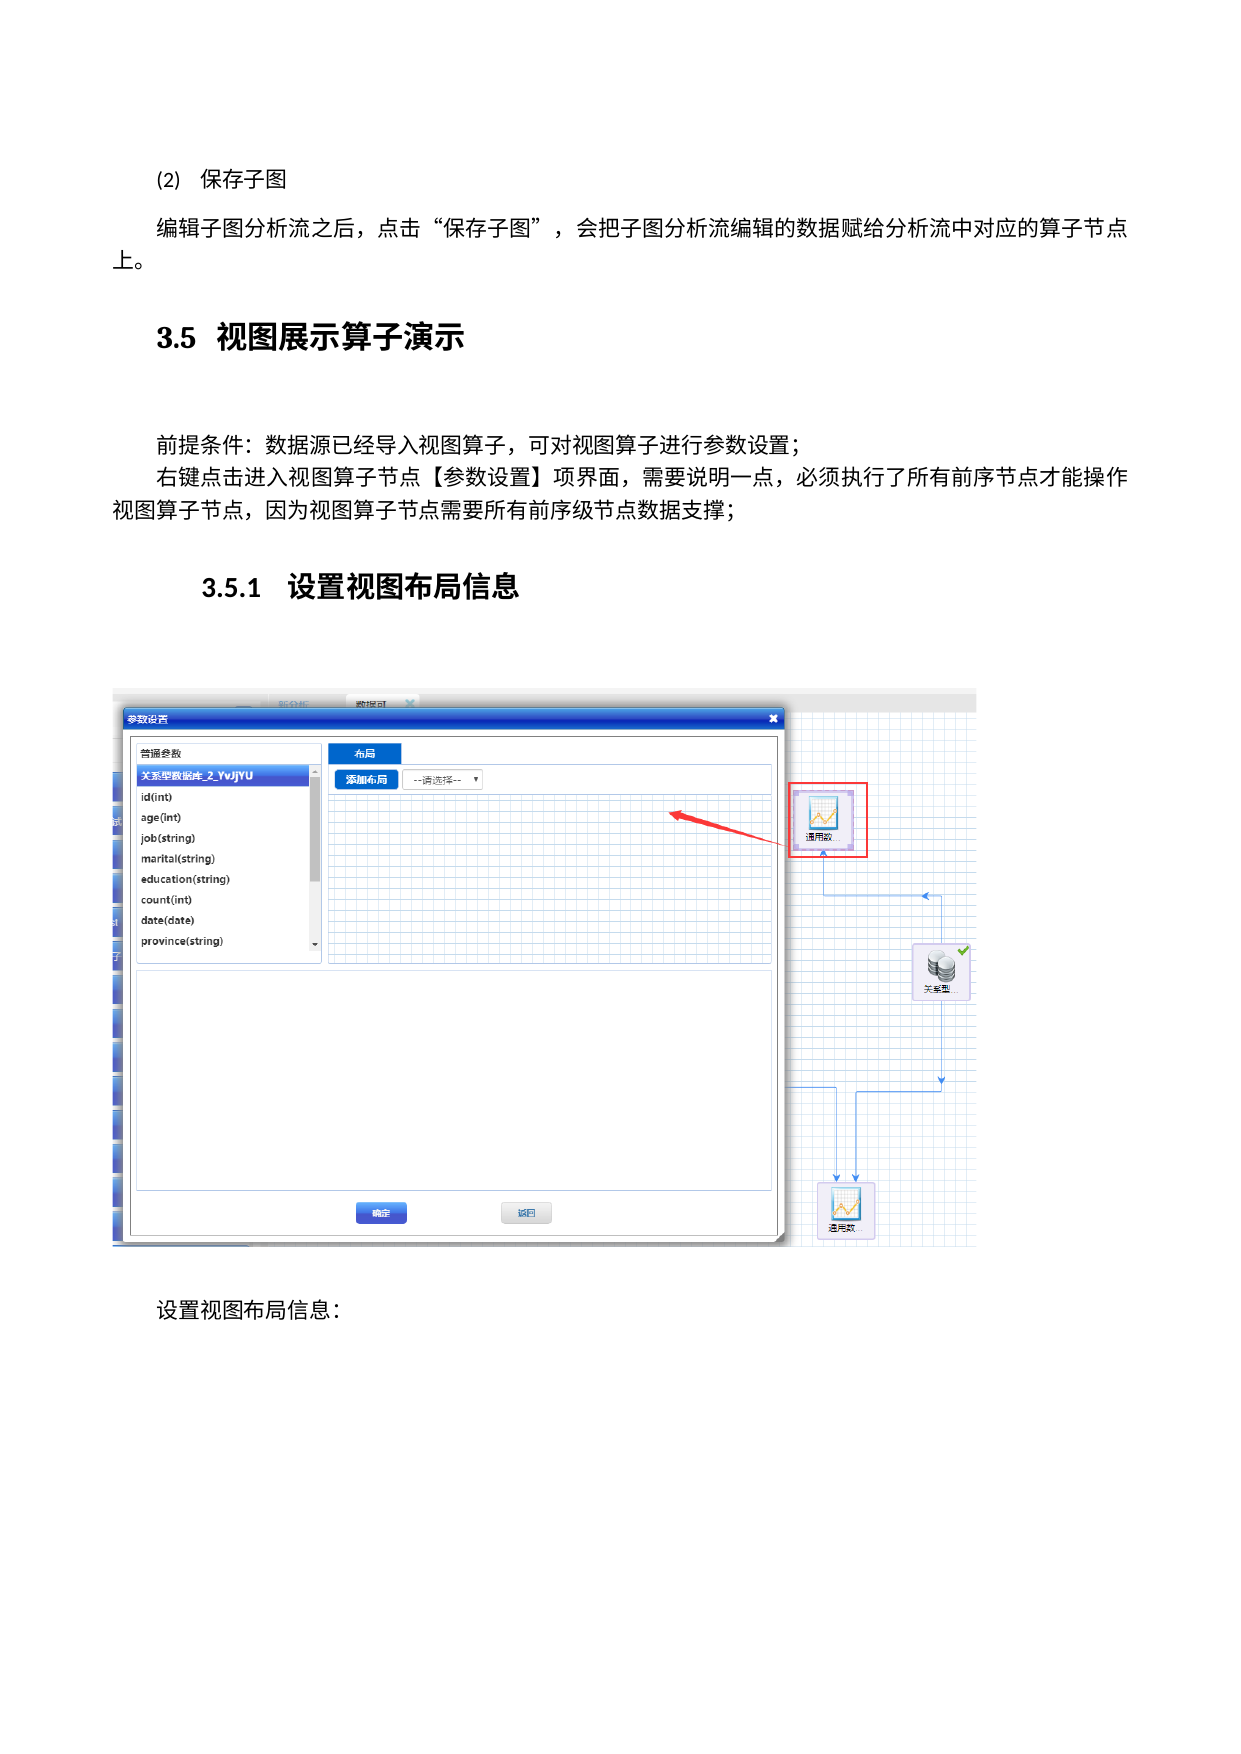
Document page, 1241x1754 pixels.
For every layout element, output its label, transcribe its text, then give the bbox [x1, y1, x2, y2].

list 保存子图 [156, 162, 1106, 194]
text 前提条件：数据源已经导入视图算子，可对视图算子进行参数设置； [112, 427, 1106, 460]
text 右键点击进入视图算子节点【参数设置】项界面，需要说明一点，必须执行了所有前序节点才能操作视图算子节点，因为视图算子节点需要所有前序级节点数据支撑； [112, 460, 1128, 525]
list 编辑子图分析流之后，点击“保存子图”，会把子图分析流编辑的数据赋给分析流中对应的算子节点上。 [112, 210, 1128, 275]
subtitle 视图展示算子演示 [157, 302, 1128, 367]
text 设置视图布局信息： [112, 1292, 1128, 1325]
subtitle 设置视图布局信息 [201, 552, 1128, 617]
picture [112, 688, 977, 1247]
